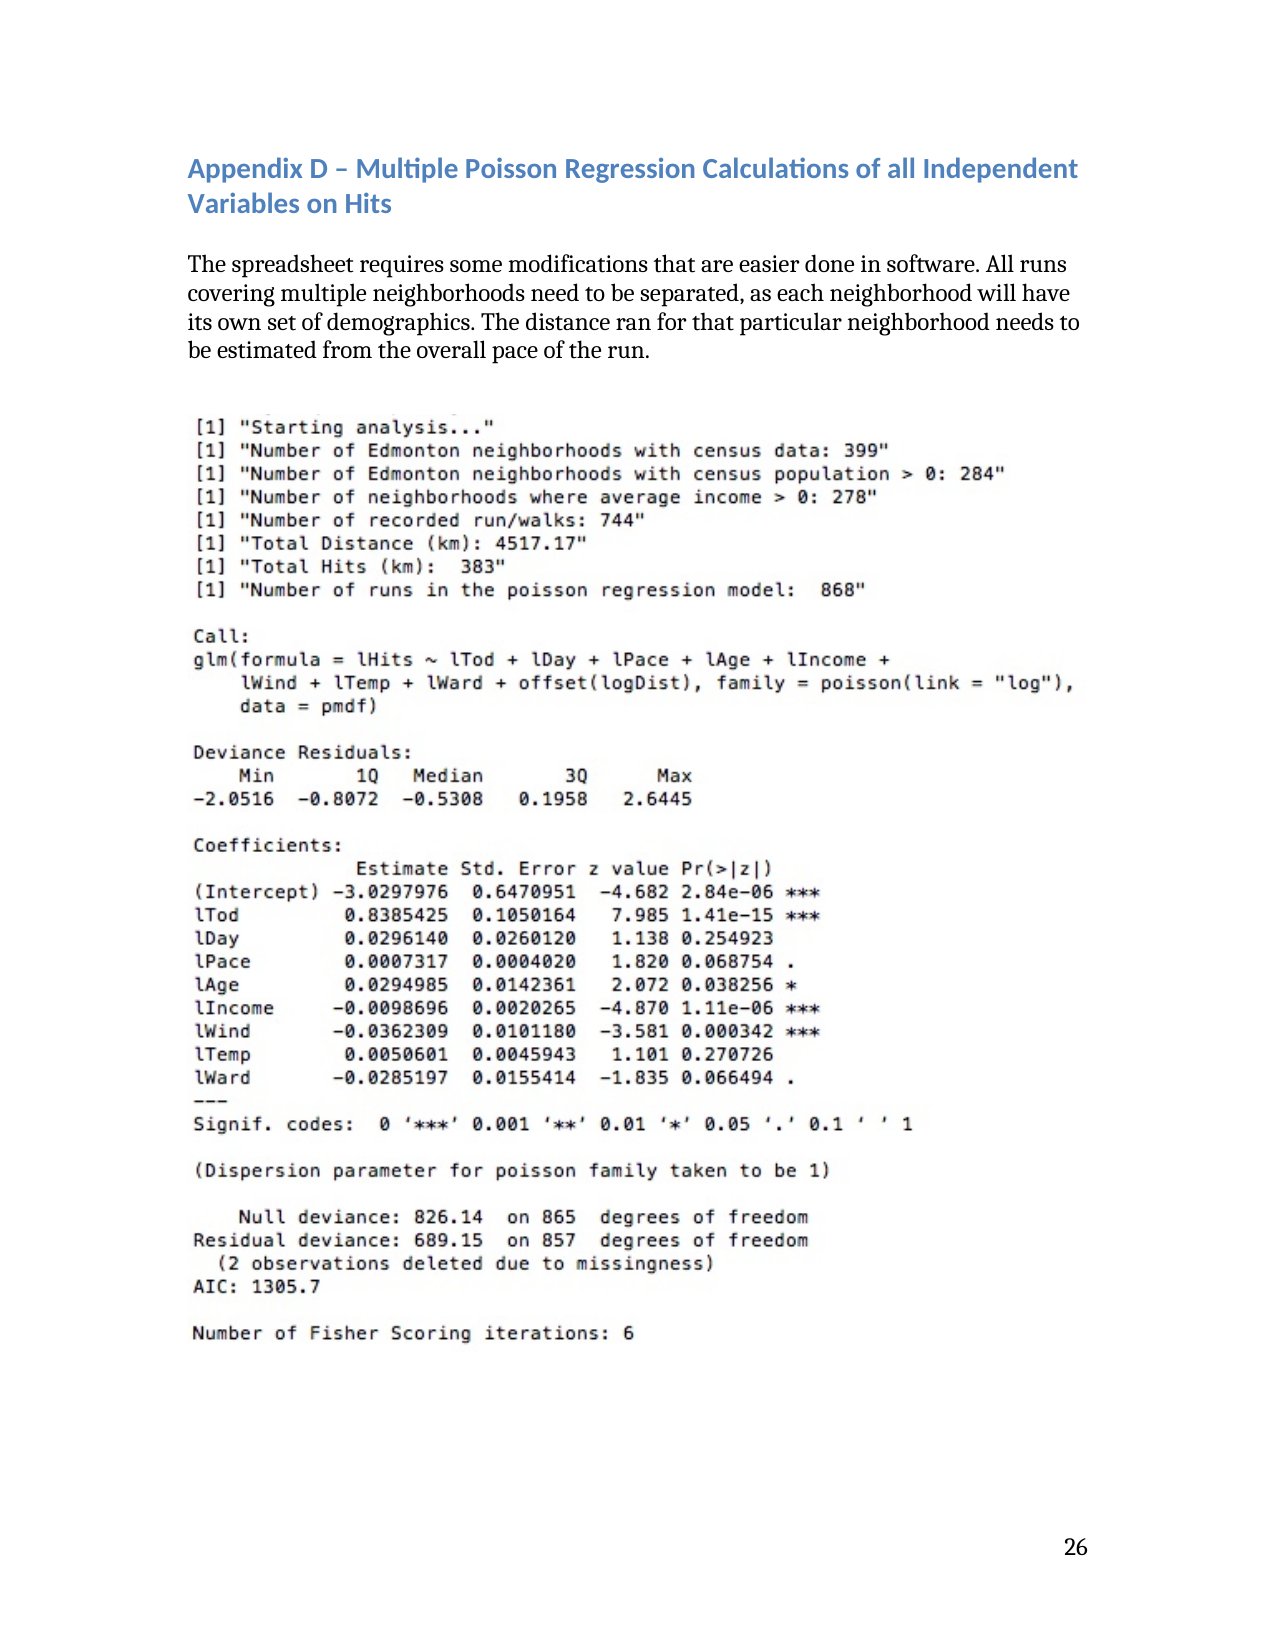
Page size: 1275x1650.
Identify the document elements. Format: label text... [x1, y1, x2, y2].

picture [187, 414, 1088, 1353]
text The spreadsheet requires some modifications that are easier done in software. All runs covering multiple neighborhoods need to be separated, as each neighborhood will have its own set of demographics. The distance ran for that particular neighborhood needs to be estimated from the overall pace of the run. [187, 250, 1088, 365]
subtitle Appendix D – Multiple Poisson Regression Calculations of all Independent Variables on Hits [187, 150, 1088, 221]
